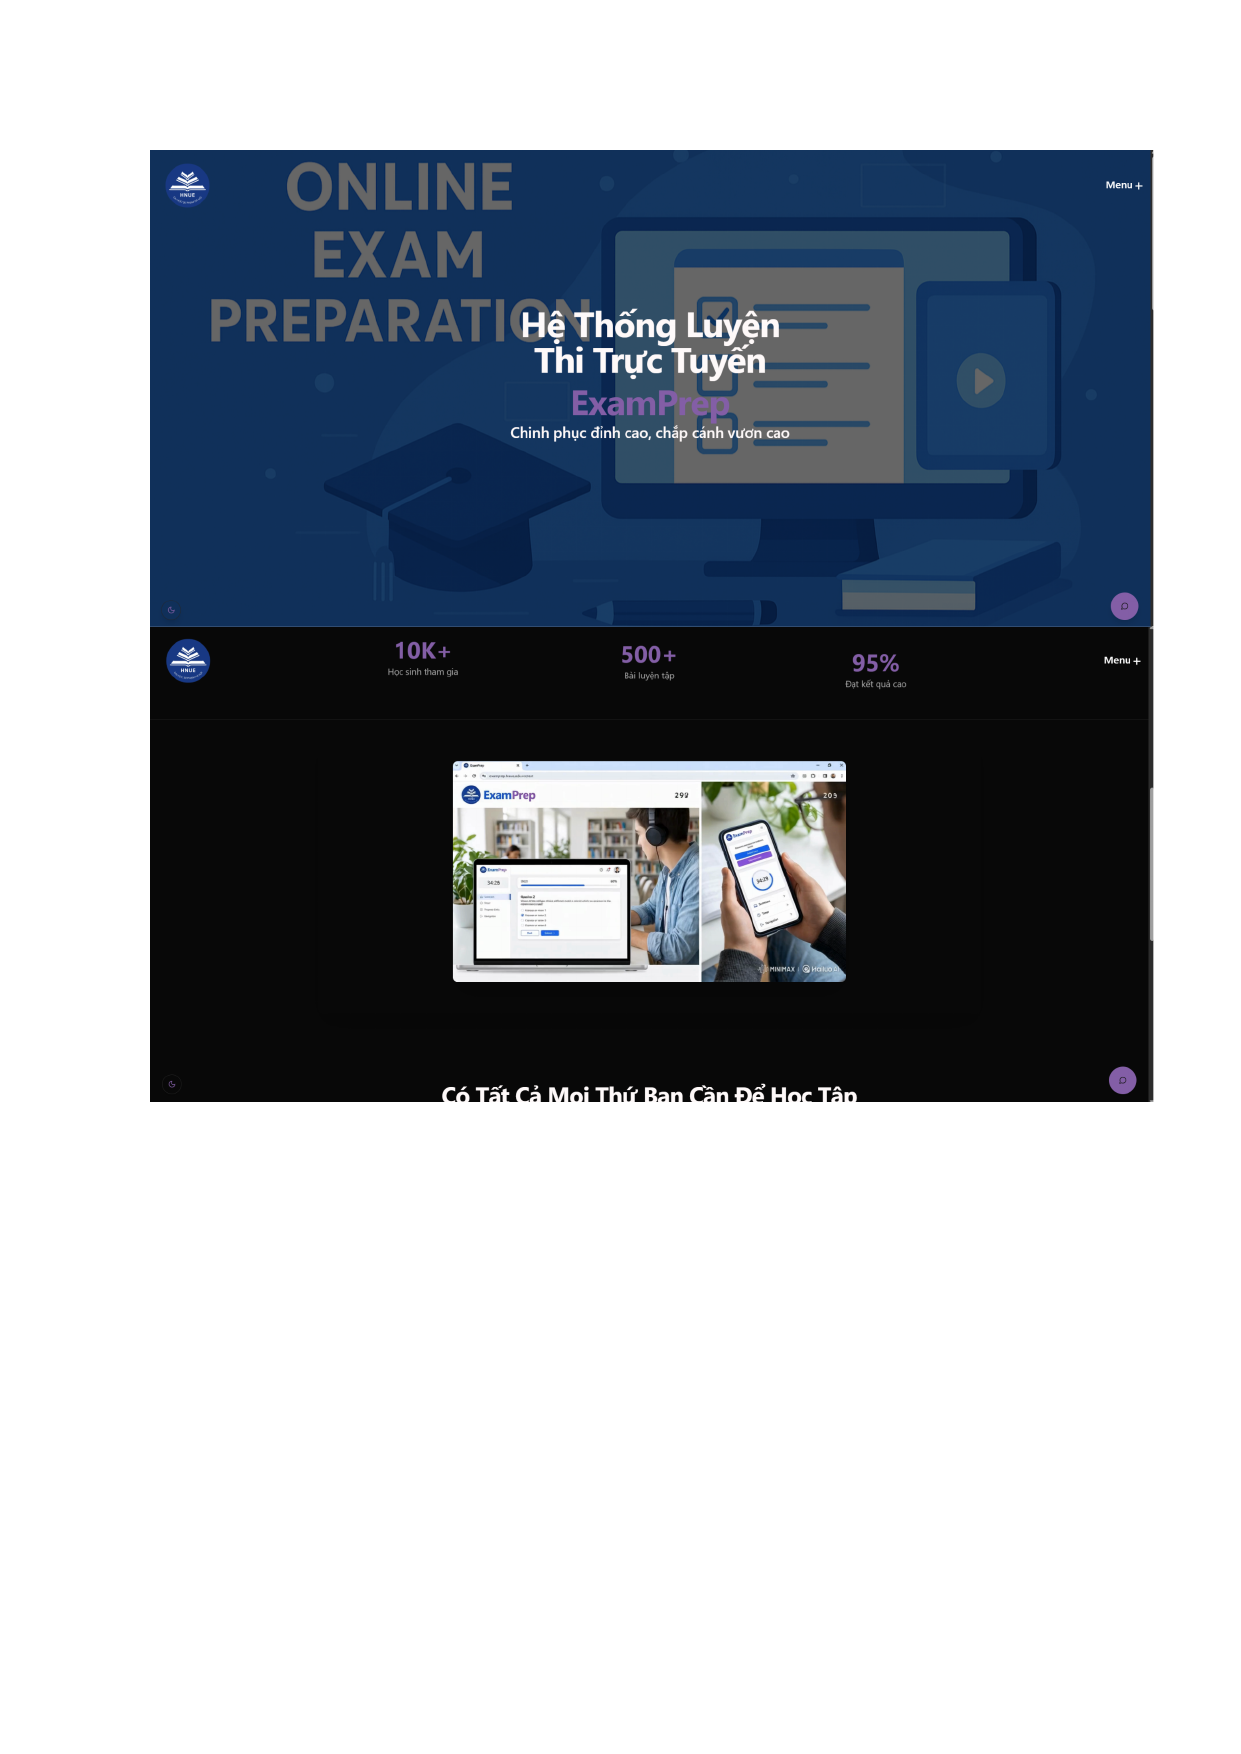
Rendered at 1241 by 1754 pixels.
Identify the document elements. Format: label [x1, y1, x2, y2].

picture [150, 150, 1154, 1102]
